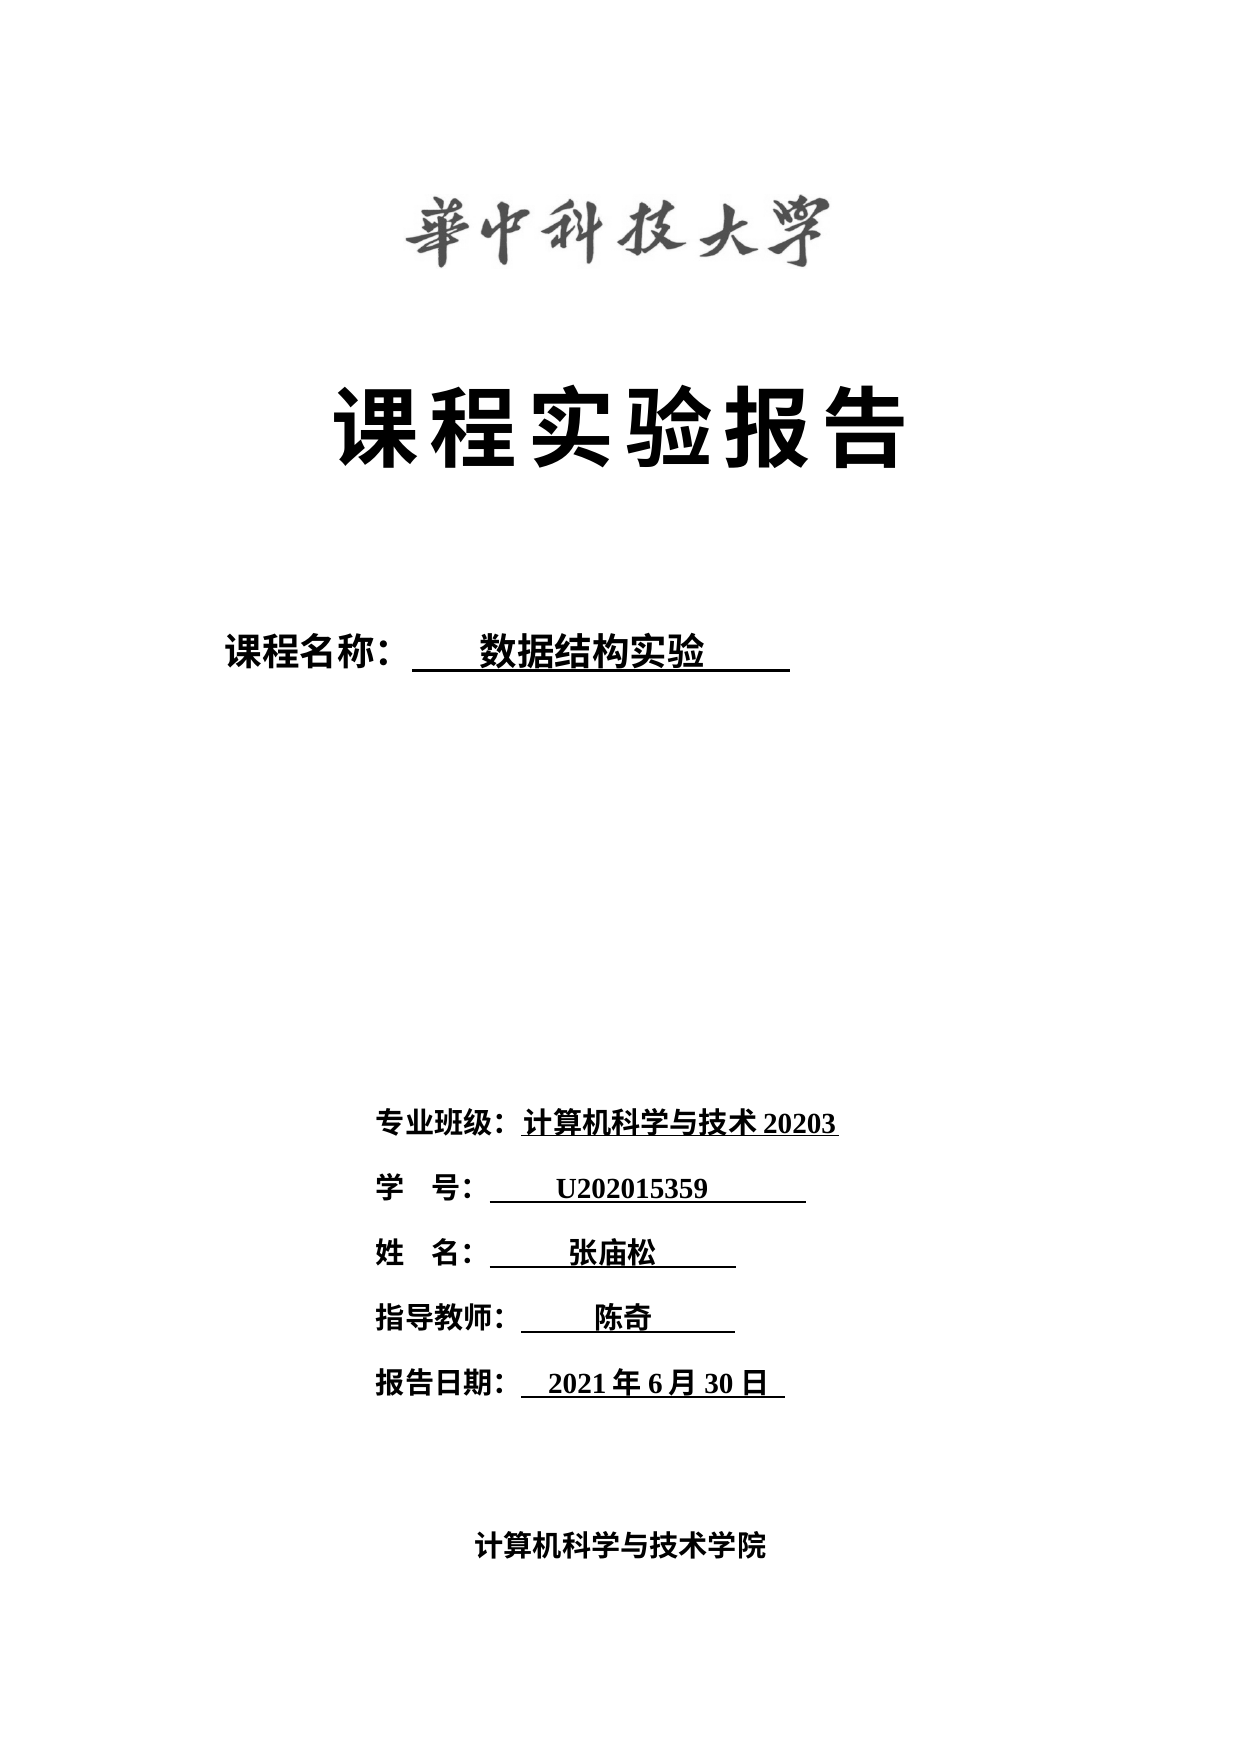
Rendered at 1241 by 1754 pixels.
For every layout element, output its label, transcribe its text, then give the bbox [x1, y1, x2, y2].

text 课 程 实 验 报 告 [187, 357, 1053, 487]
text 学 号： U202015359 [187, 1153, 1053, 1218]
text 报告日期： 2021年 6月 30 日 [187, 1348, 1053, 1413]
text 指导教师： 陈奇 [187, 1283, 1053, 1348]
text 计算机科学与技术学院 [187, 1511, 1053, 1576]
text 姓 名： 张庙松 [187, 1218, 1053, 1283]
text 课程名称： 数据结构实验 [187, 617, 1053, 682]
text 专业班级： 计算机科学与技术20203 [187, 1088, 1053, 1153]
